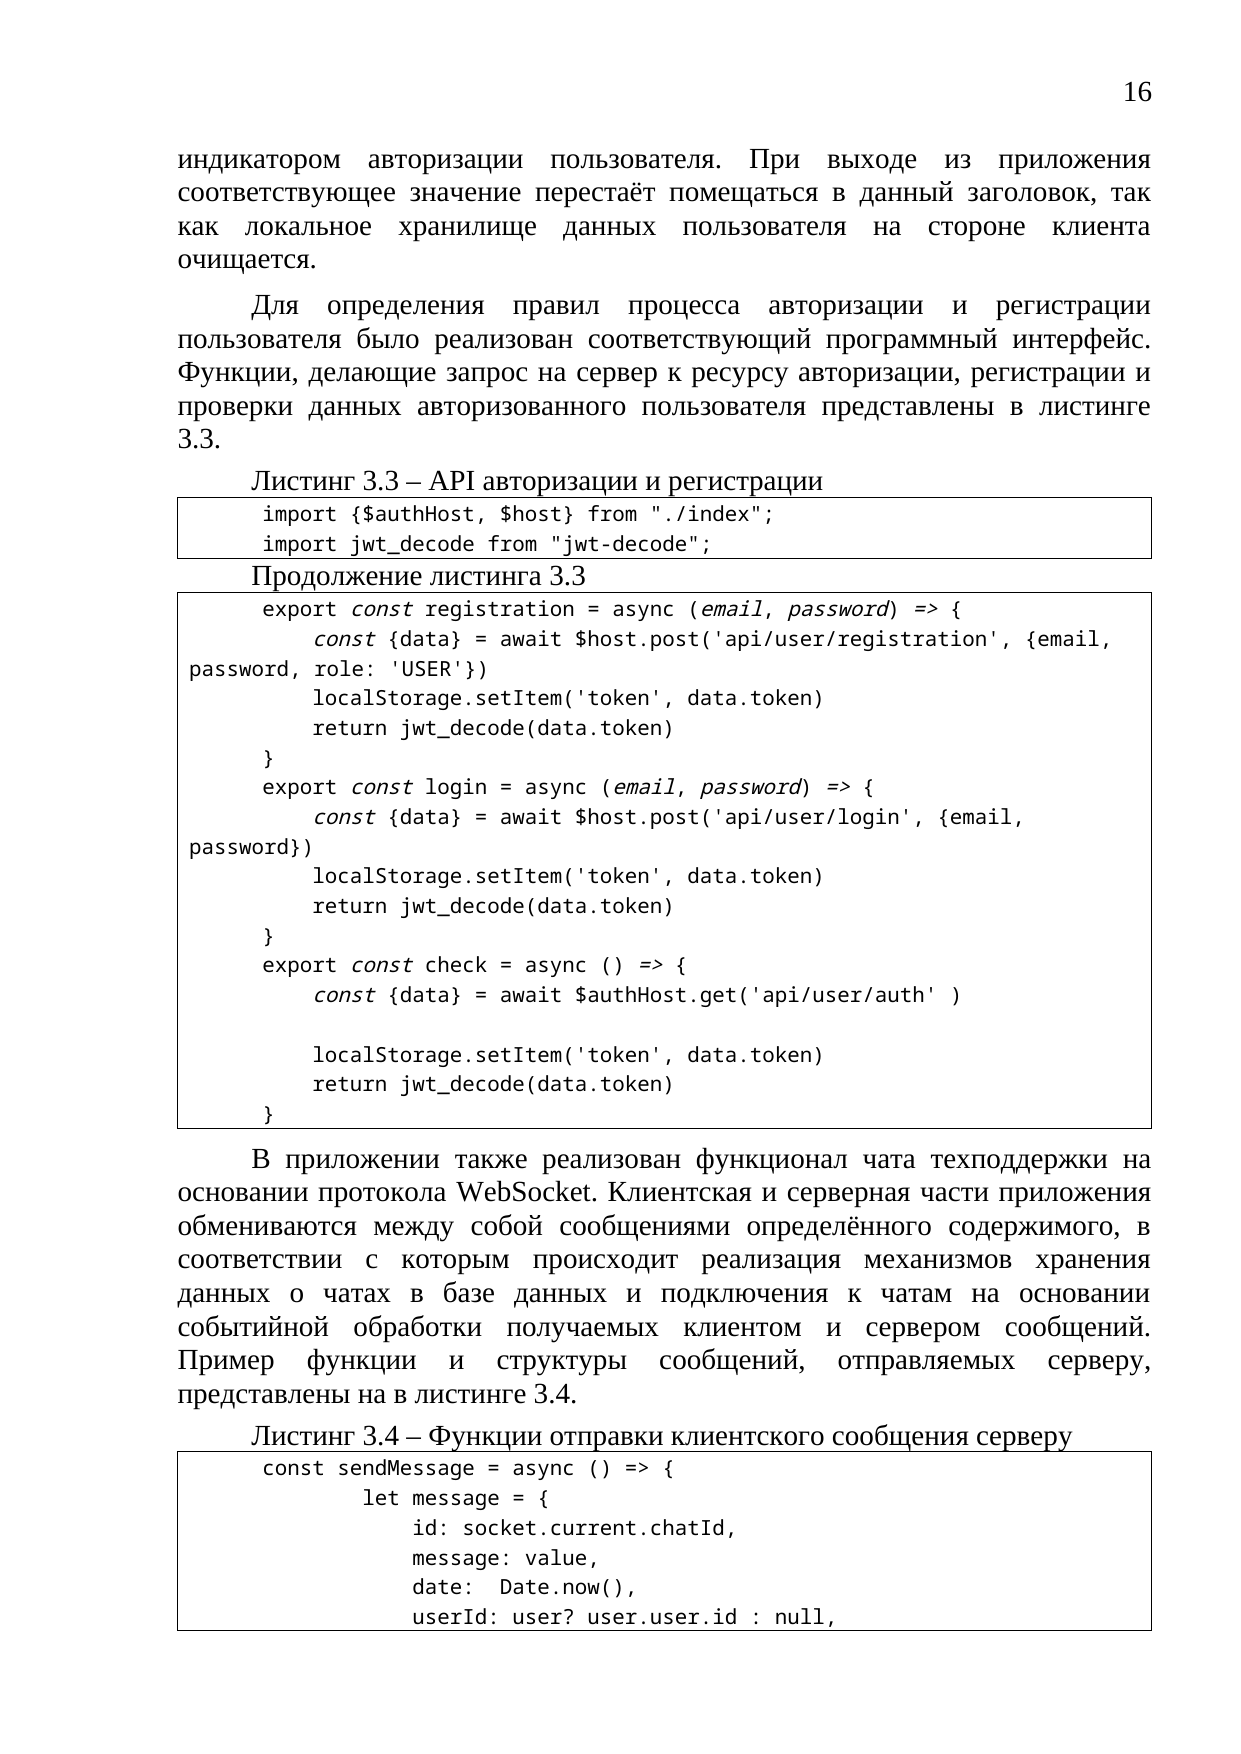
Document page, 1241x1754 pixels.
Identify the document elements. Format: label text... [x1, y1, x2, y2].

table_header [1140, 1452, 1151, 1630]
text Продолжение листинга 3.3 [177, 559, 1152, 592]
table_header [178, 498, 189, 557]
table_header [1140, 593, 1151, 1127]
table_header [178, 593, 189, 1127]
text В приложении также реализован функционал чата техподдержки на основании протокола WebSocket. Клиентская и серверная части приложения обмениваются между собой сообщениями определённого содержимого, в соответствии с которым происходит реализация механизмов хранения данных о чатах в базе данных и подключения к чатам на основании событийной обработки получаемых клиентом и сервером сообщений. Пример функции и структуры сообщений, отправляемых серверу, представлены на в листинге 3.4. [177, 1141, 1152, 1409]
text Листинг 3.3 – API авторизации и регистрации [177, 463, 1152, 497]
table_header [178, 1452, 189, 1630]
text Листинг 3.4 – Функции отправки клиентского сообщения серверу [177, 1418, 1152, 1451]
text Для определения правил процесса авторизации и регистрации пользователя было реализован соответствующий программный интерфейс. Функции, делающие запрос на сервер к ресурсу авторизации, регистрации и проверки данных авторизованного пользователя представлены в листинге 3.3. [177, 287, 1152, 455]
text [177, 141, 1152, 275]
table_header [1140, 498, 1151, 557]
